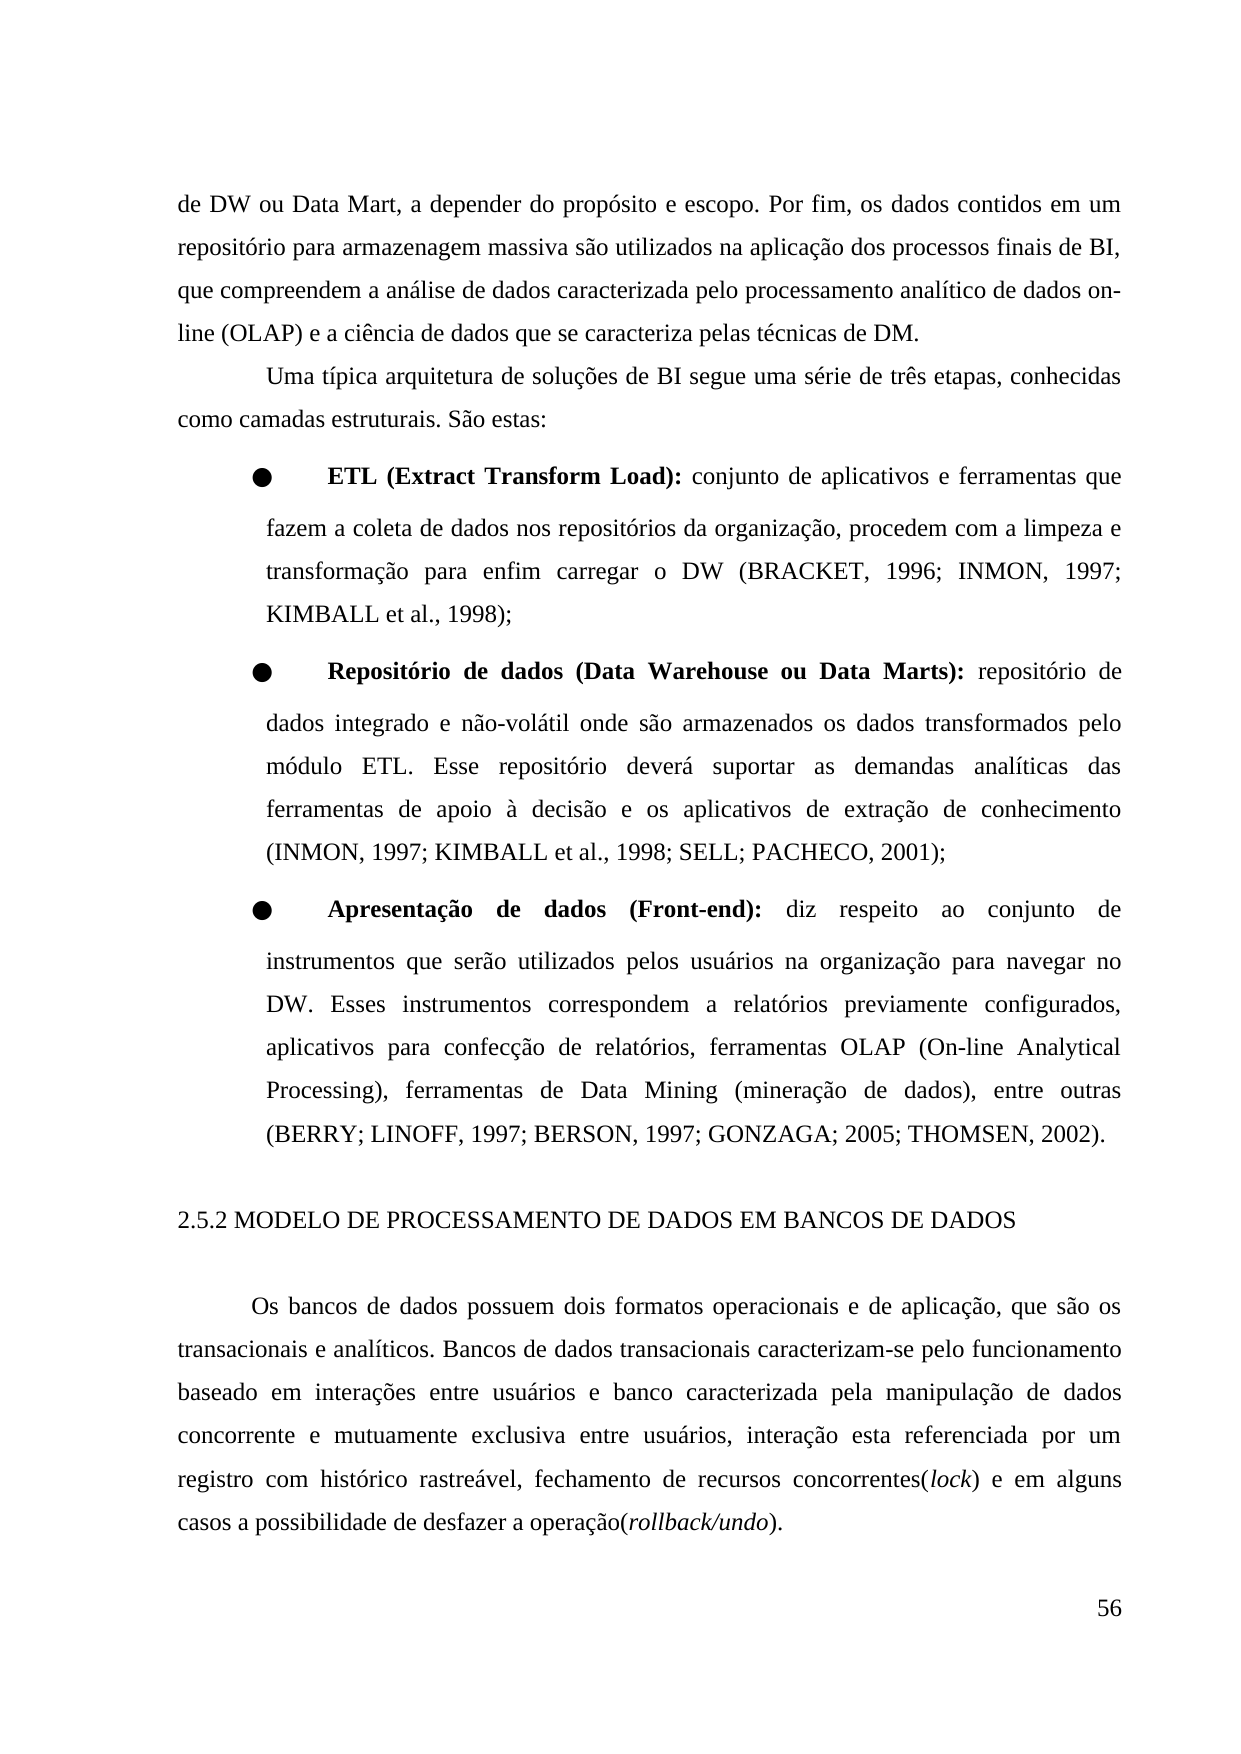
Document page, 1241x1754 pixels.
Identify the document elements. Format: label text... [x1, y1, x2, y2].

text Os bancos de dados possuem dois formatos operacionais e de aplicação, que são os transacionais e analíticos. Bancos de dados transacionais caracterizam-se pelo funcionamento baseado em interações entre usuários e banco caracterizada pela manipulação de dados concorrente e mutuamente exclusiva entre usuários, interação esta referenciada por um registro com histórico rastreável, fechamento de recursos concorrentes(lock) e em alguns casos a possibilidade de desfazer a operação(rollback/undo). [177, 1291, 1122, 1536]
subtitle 2.5.2 MODELO DE PROCESSAMENTO DE DADOS EM BANCOS DE DADOS [177, 1205, 1122, 1234]
list Apresentação de dados (Front-end): diz respeito ao conjunto de instrumentos que serão utilizados pelos usuários na organização para navegar no DW. Esses instrumentos correspondem a relatórios previamente configurados, aplicativos para confecção de relatórios, ferramentas OLAP (On-line Analytical Processing), ferramentas de Data Mining (mineração de dados), entre outras (BERRY; LINOFF, 1997; BERSON, 1997; GONZAGA; 2005; THOMSEN, 2002). [251, 881, 1122, 1147]
list Repositório de dados (Data Warehouse ou Data Marts): repositório de dados integrado e não-volátil onde são armazenados os dados transformados pelo módulo ETL. Esse repositório deverá suportar as demandas analíticas das ferramentas de apoio à decisão e os aplicativos de extração de conhecimento (INMON, 1997; KIMBALL et al., 1998; SELL; PACHECO, 2001); [251, 642, 1122, 866]
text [177, 189, 1122, 347]
list ETL (Extract Transform Load): conjunto de aplicativos e ferramentas que fazem a coleta de dados nos repositórios da organização, procedem com a limpeza e transformação para enfim carregar o DW (BRACKET, 1996; INMON, 1997; KIMBALL et al., 1998); [251, 447, 1122, 628]
text Uma típica arquitetura de soluções de BI segue uma série de três etapas, conhecidas como camadas estruturais. São estas: [177, 361, 1122, 433]
